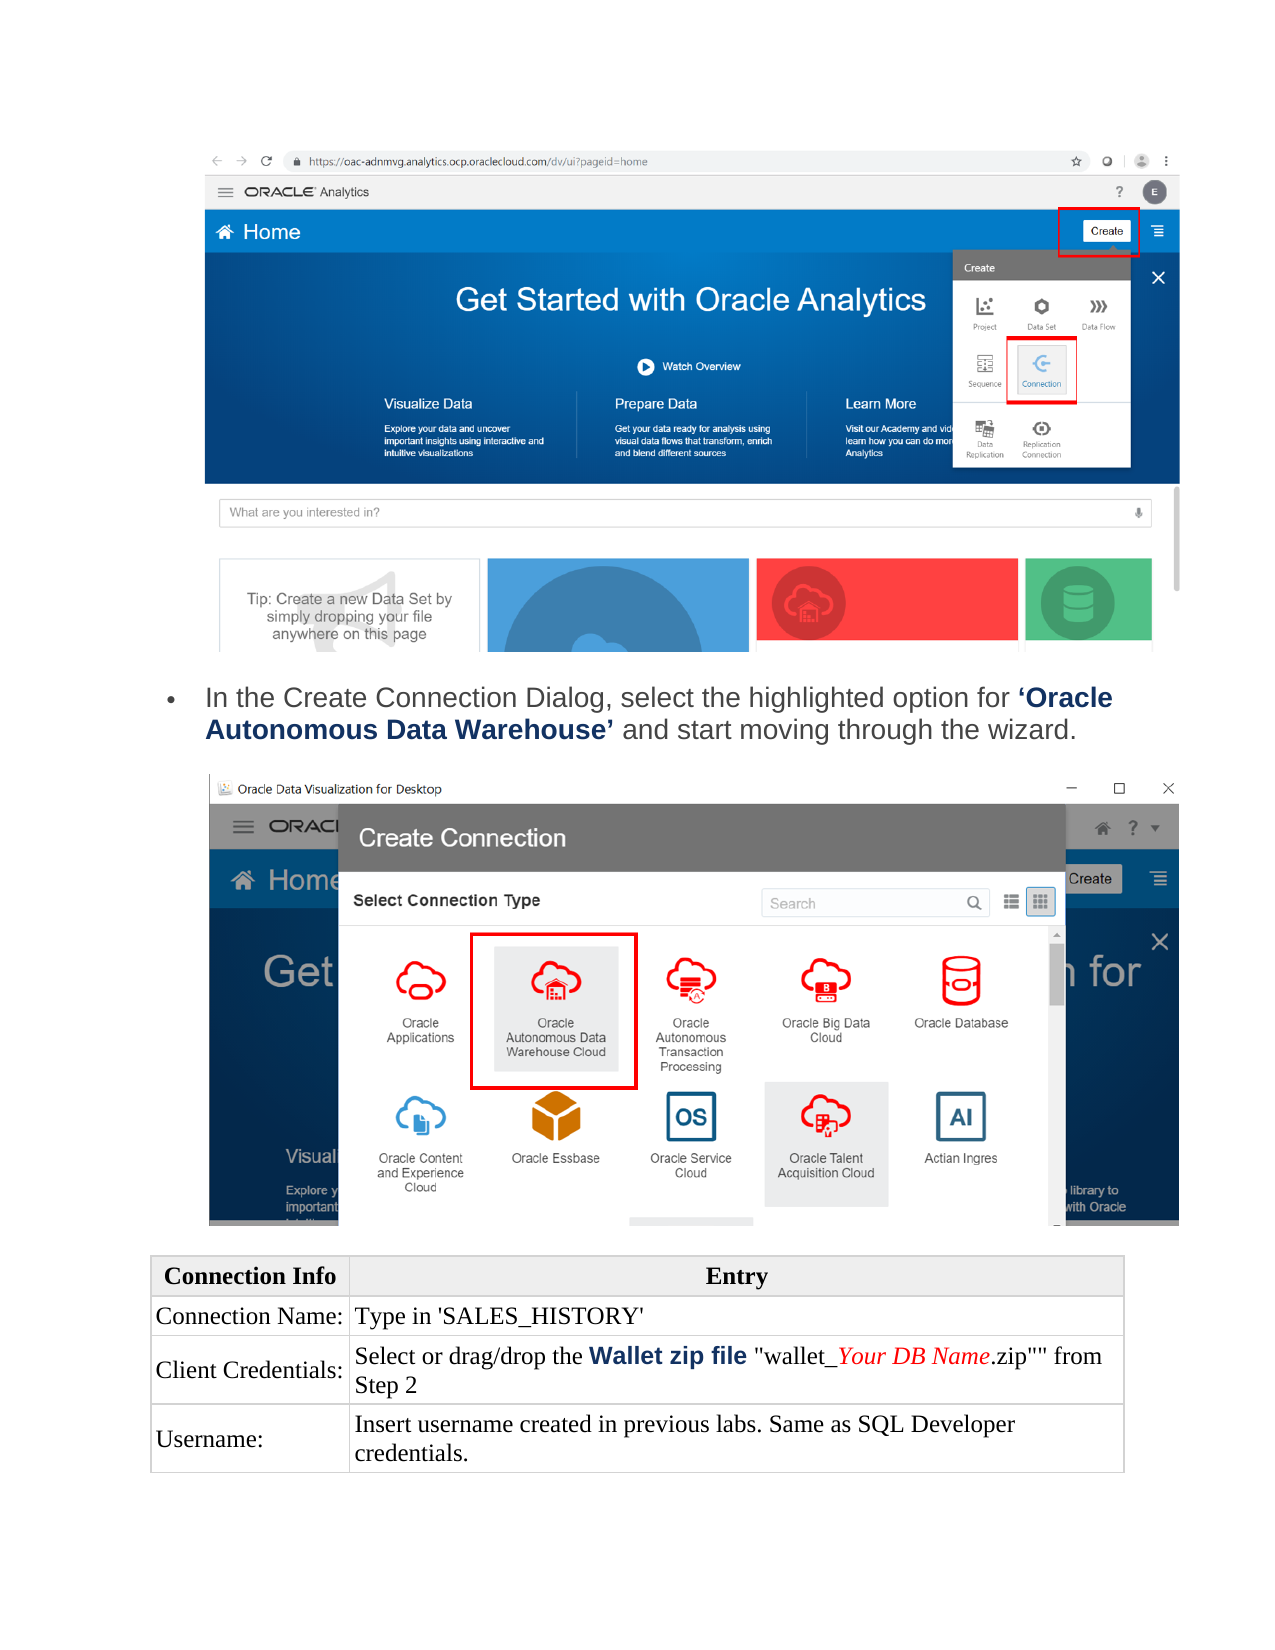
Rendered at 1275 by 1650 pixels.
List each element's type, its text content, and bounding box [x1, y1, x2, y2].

table_header Connection Info [152, 1257, 349, 1295]
table_cell Insert username created in previous labs. Same as SQL Developer credentials. [350, 1405, 1123, 1472]
picture [204, 150, 1180, 652]
table_header Entry [350, 1257, 1123, 1295]
picture [204, 774, 1180, 1226]
list In the Create Connection Dialog, select the highlighted option for ‘Oracle Autonomous Data Warehouse’ and start moving through the wizard. [167, 681, 1125, 745]
table_cell Type in 'SALES_HISTORY' [350, 1297, 1123, 1334]
table_cell Select or drag/drop the Wallet zip file "wallet_Your DB Name.zip"" from Step 2 [350, 1336, 1123, 1403]
table_cell Client Credentials: [152, 1336, 349, 1403]
table_cell Connection Name: [152, 1297, 349, 1334]
table_cell Username: [152, 1405, 349, 1472]
